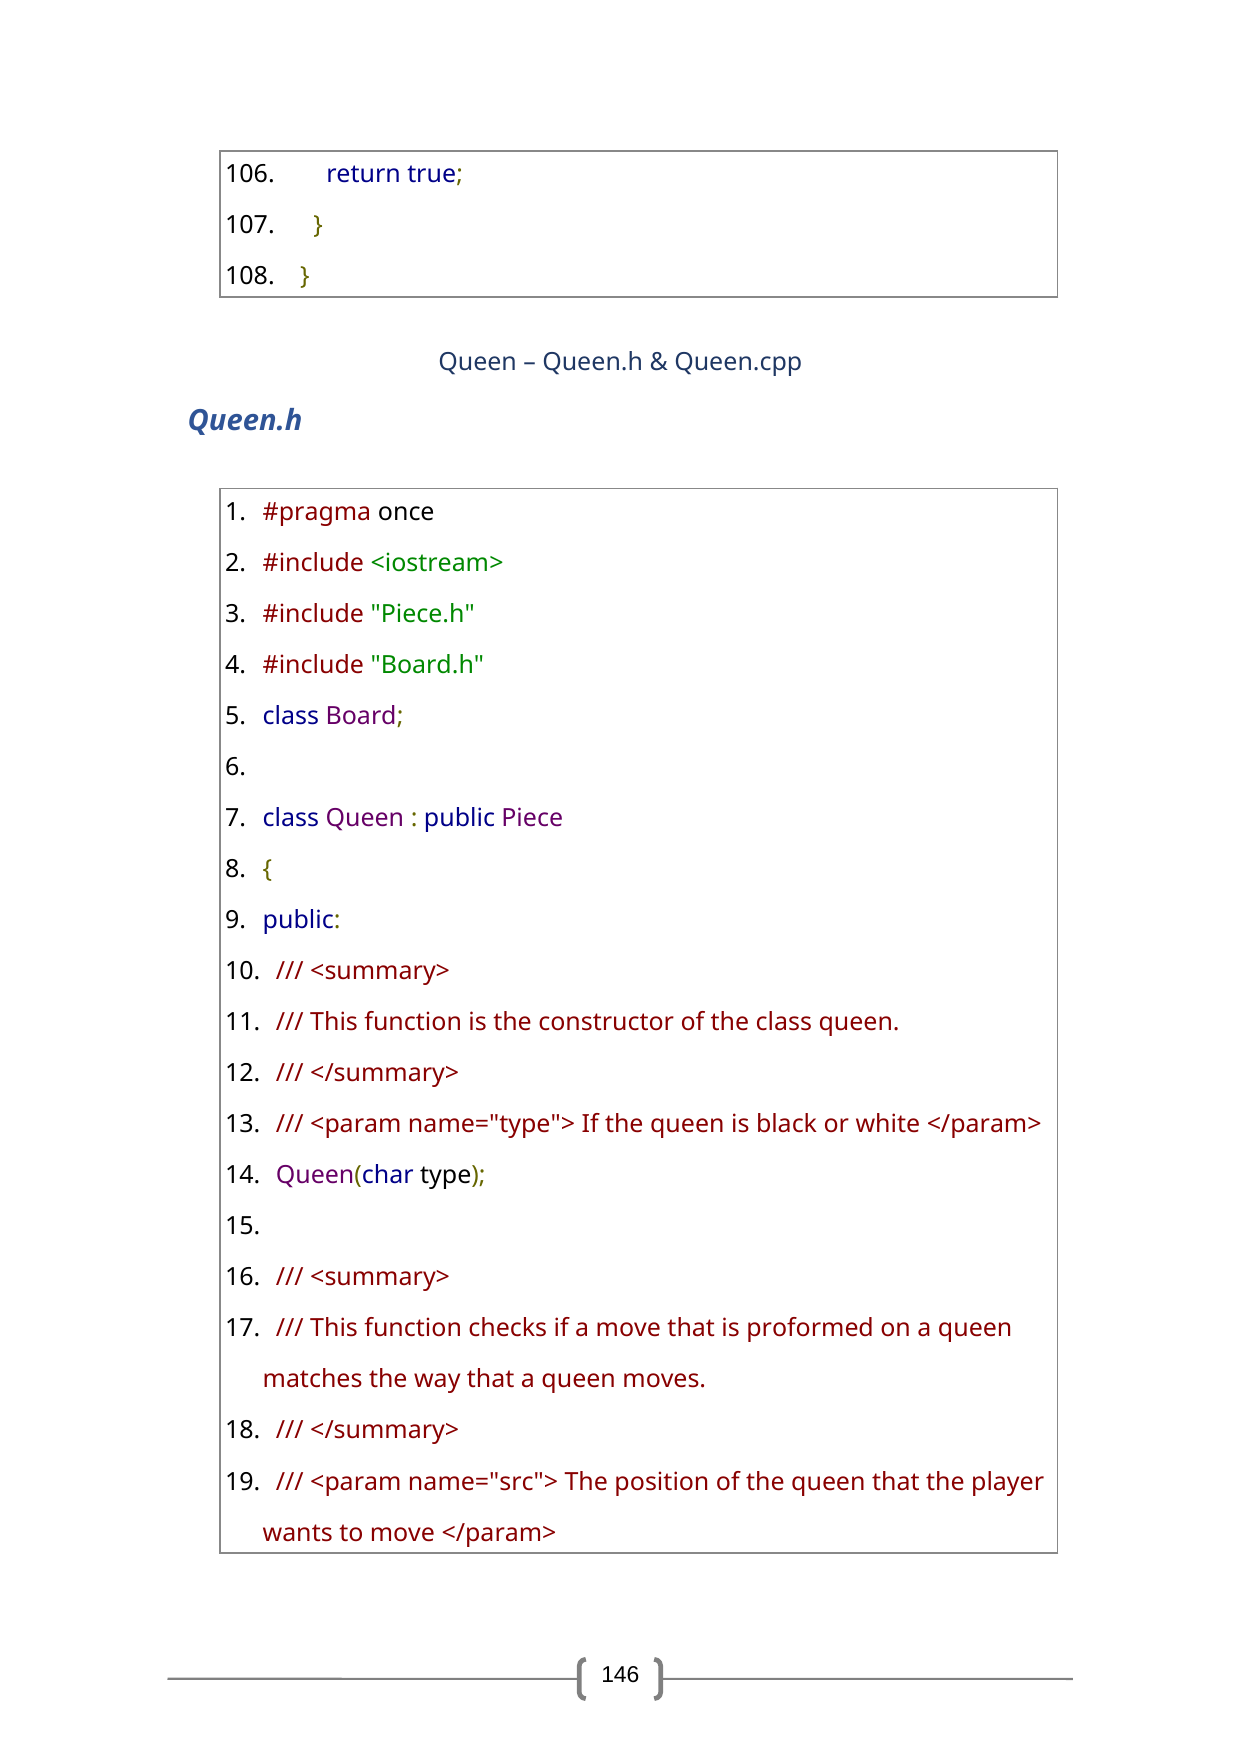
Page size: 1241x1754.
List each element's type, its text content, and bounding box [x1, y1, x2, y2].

list #include "Piece.h" [221, 590, 1057, 629]
list #include <iostream> [221, 539, 1057, 578]
list /// <param name="src"> The position of the queen that the player wants to move </param> [221, 1457, 1057, 1552]
list public: [221, 896, 1057, 936]
list class Board; [221, 692, 1057, 732]
subtitle Queen – Queen.h & Queen.cpp [187, 344, 1053, 378]
subtitle Queen.h [187, 399, 1053, 439]
list Queen(char type); [221, 1151, 1057, 1191]
list /// This function is the constructor of the class queen. [221, 998, 1057, 1038]
list /// <summary> [221, 947, 1057, 987]
list class Queen : public Piece [221, 794, 1057, 834]
list } [221, 201, 1057, 241]
list #include "Board.h" [221, 641, 1057, 681]
list /// <param name="type"> If the queen is black or white </param> [221, 1100, 1057, 1140]
list /// <summary> [221, 1253, 1057, 1293]
list /// This function checks if a move that is proformed on a queen matches the way that a queen moves. [221, 1304, 1057, 1395]
list return true; [221, 152, 1057, 190]
list { [221, 845, 1057, 885]
list #pragma once [221, 489, 1057, 527]
list /// </summary> [221, 1049, 1057, 1089]
list } [221, 252, 1057, 296]
list /// </summary> [221, 1406, 1057, 1446]
